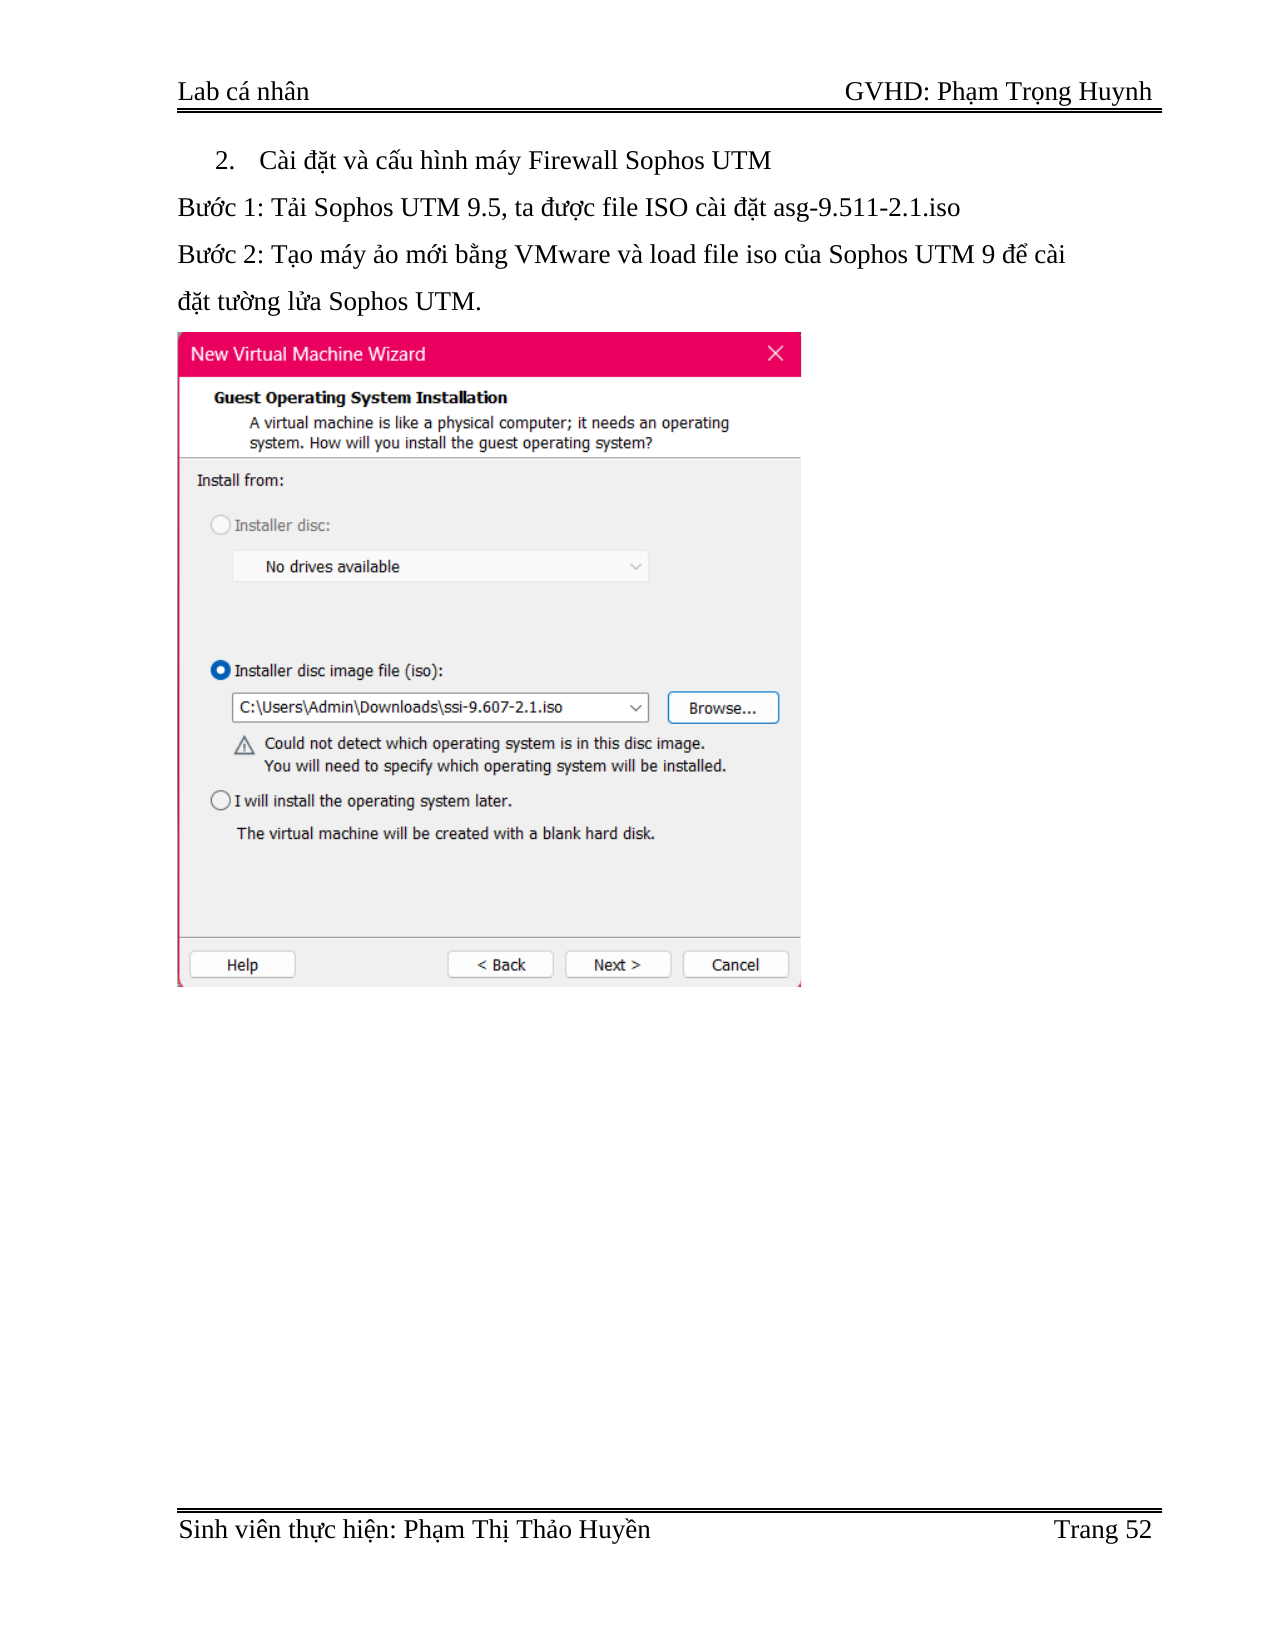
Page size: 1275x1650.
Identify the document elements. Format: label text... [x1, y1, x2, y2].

text đặt tường lửa Sophos UTM. [177, 285, 1162, 316]
list Cài đặt và cấu hình máy Firewall Sophos UTM [215, 144, 1162, 175]
picture [177, 332, 802, 987]
text Bước 2: Tạo máy ảo mới bằng VMware và load file iso của Sophos UTM 9 để cài [177, 238, 1162, 269]
text Bước 1: Tải Sophos UTM 9.5, ta được file ISO cài đặt asg-9.511-2.1.iso [177, 191, 1162, 222]
